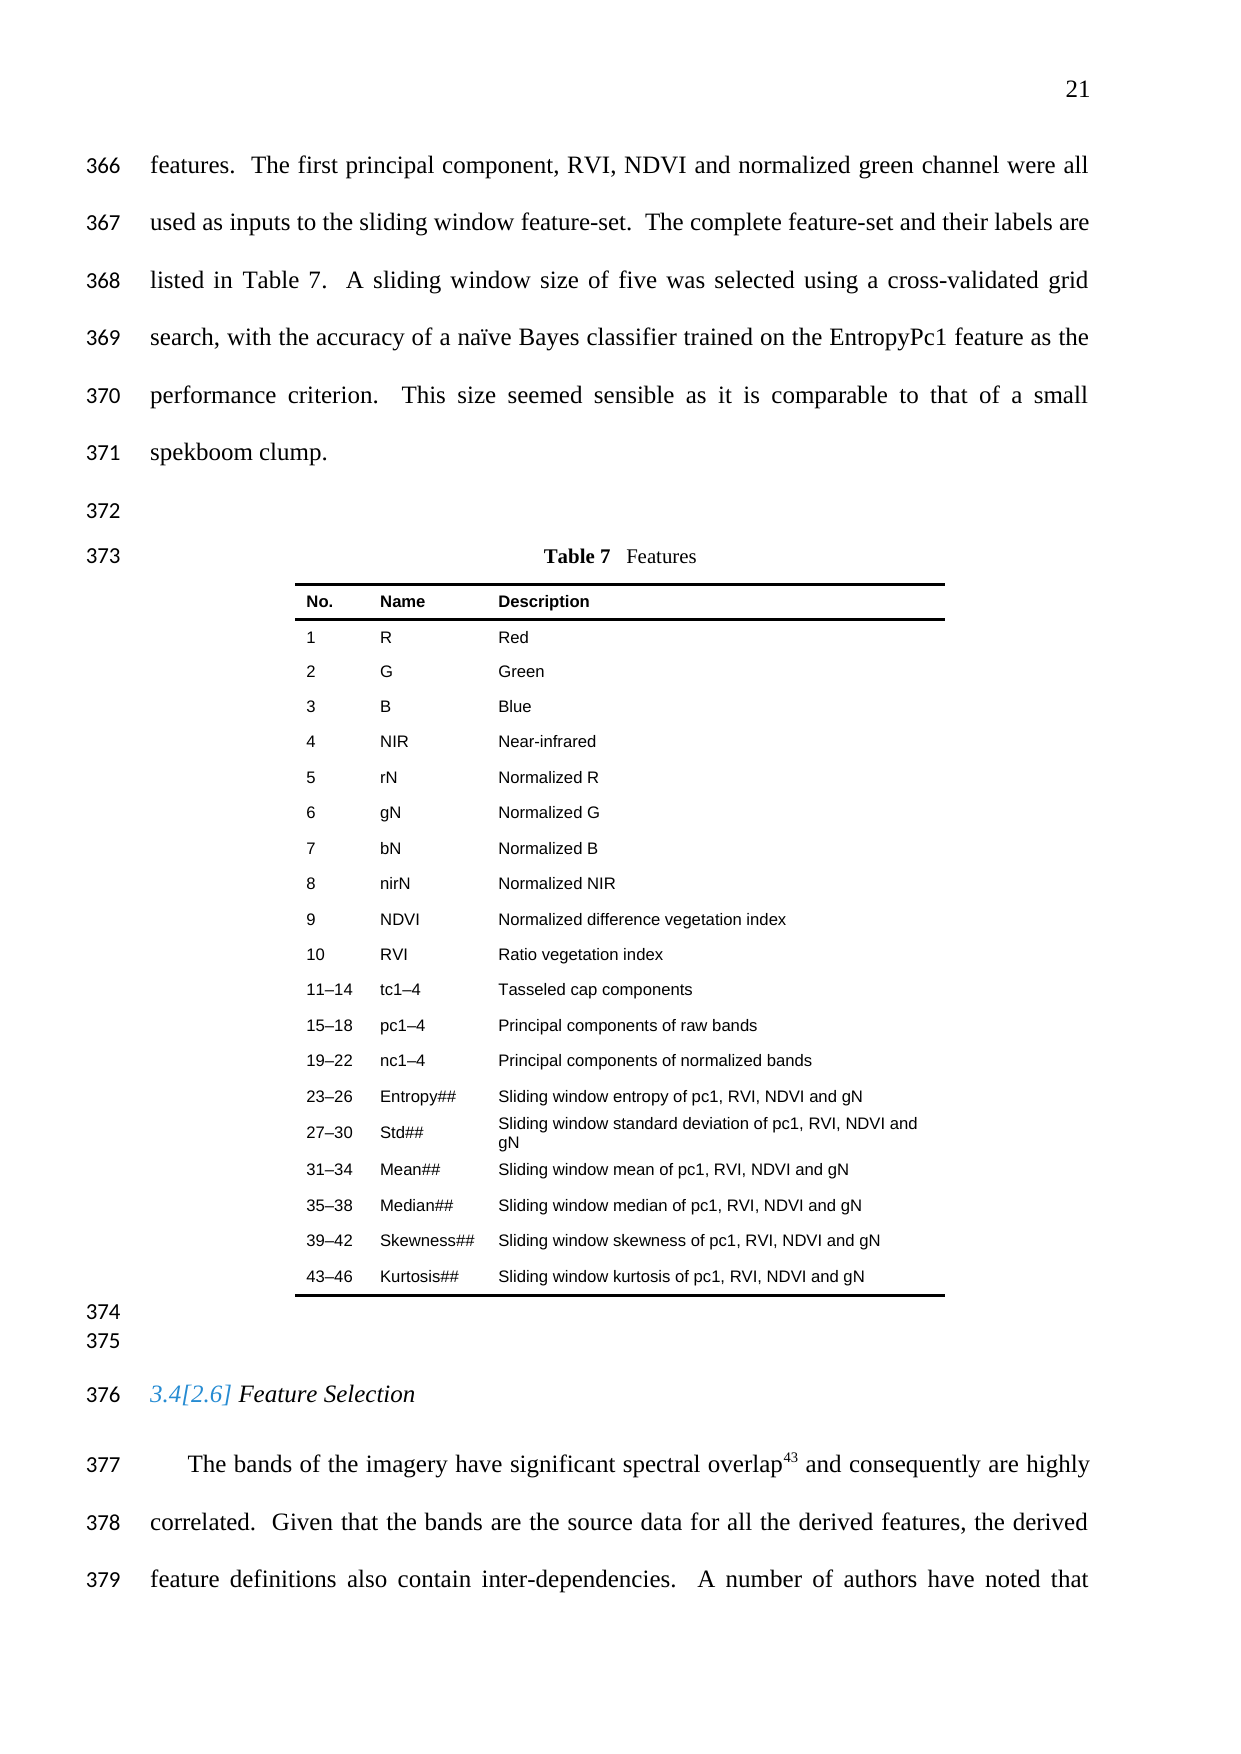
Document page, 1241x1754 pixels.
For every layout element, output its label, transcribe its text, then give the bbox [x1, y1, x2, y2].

table_cell 43–46 [295, 1258, 369, 1294]
table_cell 35–38 [295, 1188, 369, 1223]
table_cell Near-infrared [487, 724, 945, 759]
table_cell rN [369, 760, 487, 795]
table_cell bN [369, 830, 487, 866]
table_cell NDVI [369, 901, 487, 937]
table_cell Mean## [369, 1152, 487, 1187]
table_cell Red [487, 621, 945, 653]
table_cell Sliding window mean of pc1, RVI, NDVI and gN [487, 1152, 945, 1187]
table_cell pc1–4 [369, 1008, 487, 1043]
table_cell Skewness## [369, 1223, 487, 1258]
table_cell Principal components of raw bands [487, 1008, 945, 1043]
table_cell 31–34 [295, 1152, 369, 1187]
table_cell nirN [369, 866, 487, 901]
table_cell 10 [295, 937, 369, 972]
table_cell Normalized G [487, 795, 945, 830]
table_cell Green [487, 653, 945, 689]
table_cell 19–22 [295, 1043, 369, 1078]
table_cell 2 [295, 653, 369, 689]
table_cell Tasseled cap components [487, 972, 945, 1007]
table_cell Sliding window skewness of pc1, RVI, NDVI and gN [487, 1223, 945, 1258]
table_cell Sliding window entropy of pc1, RVI, NDVI and gN [487, 1078, 945, 1114]
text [150, 150, 1090, 466]
table_cell Normalized difference vegetation index [487, 901, 945, 937]
table_cell 9 [295, 901, 369, 937]
table_cell 3 [295, 689, 369, 724]
table_header Name [369, 586, 487, 618]
table_cell NIR [369, 724, 487, 759]
table_cell Blue [487, 689, 945, 724]
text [150, 1449, 1090, 1593]
table_cell 11–14 [295, 972, 369, 1007]
table_cell 23–26 [295, 1078, 369, 1114]
table_cell 15–18 [295, 1008, 369, 1043]
table_cell Entropy## [369, 1078, 487, 1114]
table_cell Normalized B [487, 830, 945, 866]
table_cell 8 [295, 866, 369, 901]
table_cell Sliding window median of pc1, RVI, NDVI and gN [487, 1188, 945, 1223]
table_cell 4 [295, 724, 369, 759]
table_cell Normalized R [487, 760, 945, 795]
table_cell R [369, 621, 487, 653]
table_cell 1 [295, 621, 369, 653]
table_cell gN [369, 795, 487, 830]
table_cell 39–42 [295, 1223, 369, 1258]
table_cell nc1–4 [369, 1043, 487, 1078]
table_cell 5 [295, 760, 369, 795]
table_header No. [295, 586, 369, 618]
table_cell RVI [369, 937, 487, 972]
table_cell 7 [295, 830, 369, 866]
table_cell Kurtosis## [369, 1258, 487, 1294]
table_cell B [369, 689, 487, 724]
table_cell Median## [369, 1188, 487, 1223]
table_cell 27–30 [295, 1114, 369, 1152]
subtitle Feature Selection [150, 1379, 1090, 1408]
table_cell G [369, 653, 487, 689]
table_cell Normalized NIR [487, 866, 945, 901]
table_cell Ratio vegetation index [487, 937, 945, 972]
table_cell Sliding window standard deviation of pc1, RVI, NDVI and gN [487, 1114, 945, 1152]
table_header Description [487, 586, 945, 618]
table_cell Sliding window kurtosis of pc1, RVI, NDVI and gN [487, 1258, 945, 1294]
table_cell Principal components of normalized bands [487, 1043, 945, 1078]
table_cell 6 [295, 795, 369, 830]
table_cell Std## [369, 1114, 487, 1152]
table_cell tc1–4 [369, 972, 487, 1007]
